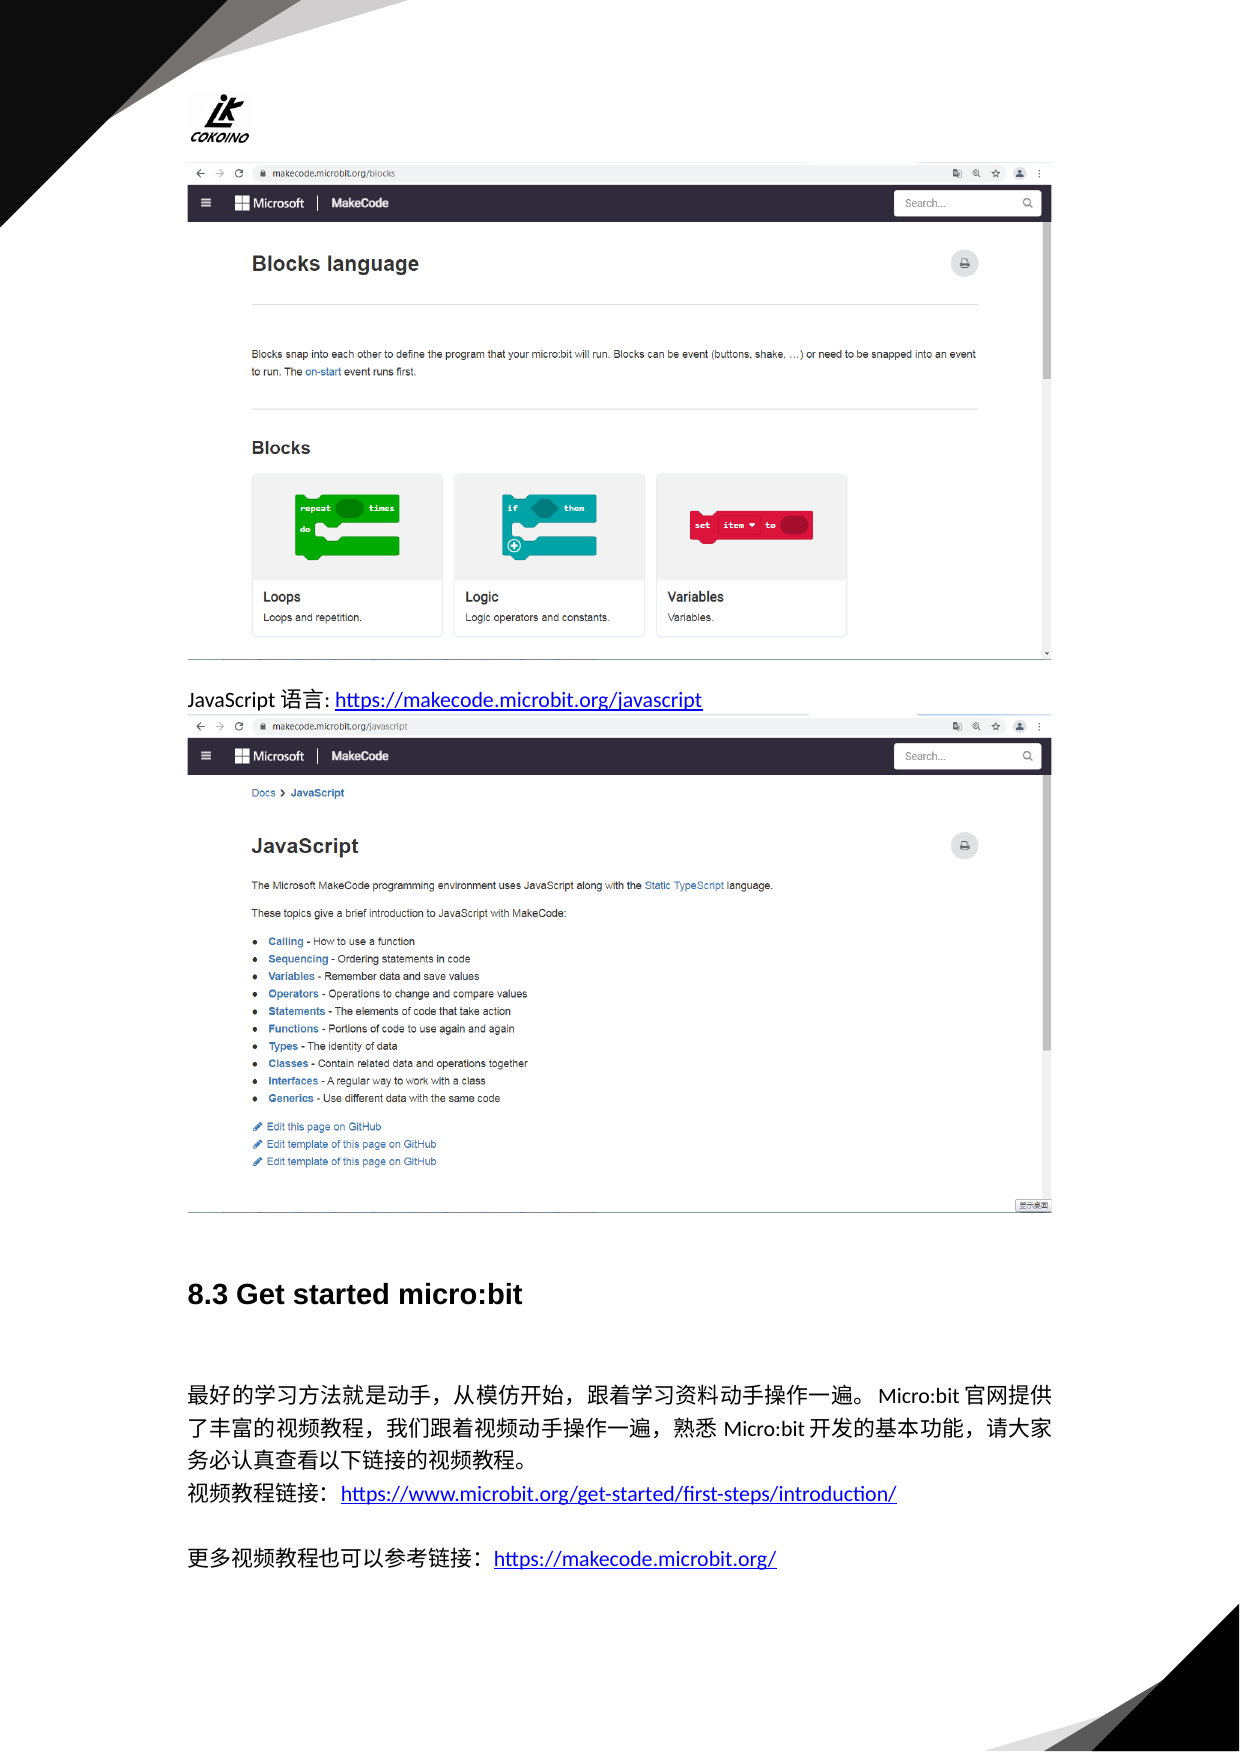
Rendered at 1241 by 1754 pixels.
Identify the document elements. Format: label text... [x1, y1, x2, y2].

picture [187, 90, 252, 147]
picture [187, 162, 1052, 660]
subtitle 8.3 Get started micro:bit [187, 1262, 1053, 1327]
text JavaScript 语言: https://makecode.microbit.org/javascript [187, 682, 1053, 714]
text 更多视频教程也可以参考链接：https://makecode.microbit.org/ [187, 1540, 1053, 1573]
text 视频教程链接：https://www.microbit.org/get-started/first-steps/introduction/ [187, 1475, 1053, 1508]
text 最好的学习方法就是动手，从模仿开始，跟着学习资料动手操作一遍。Micro:bit官网提供了丰富的视频教程，我们跟着视频动手操作一遍，熟悉Micro:bit开发的基本功能，请大家务必认真查看以下链接的视频教程。 [187, 1378, 1053, 1475]
picture [187, 714, 1052, 1213]
